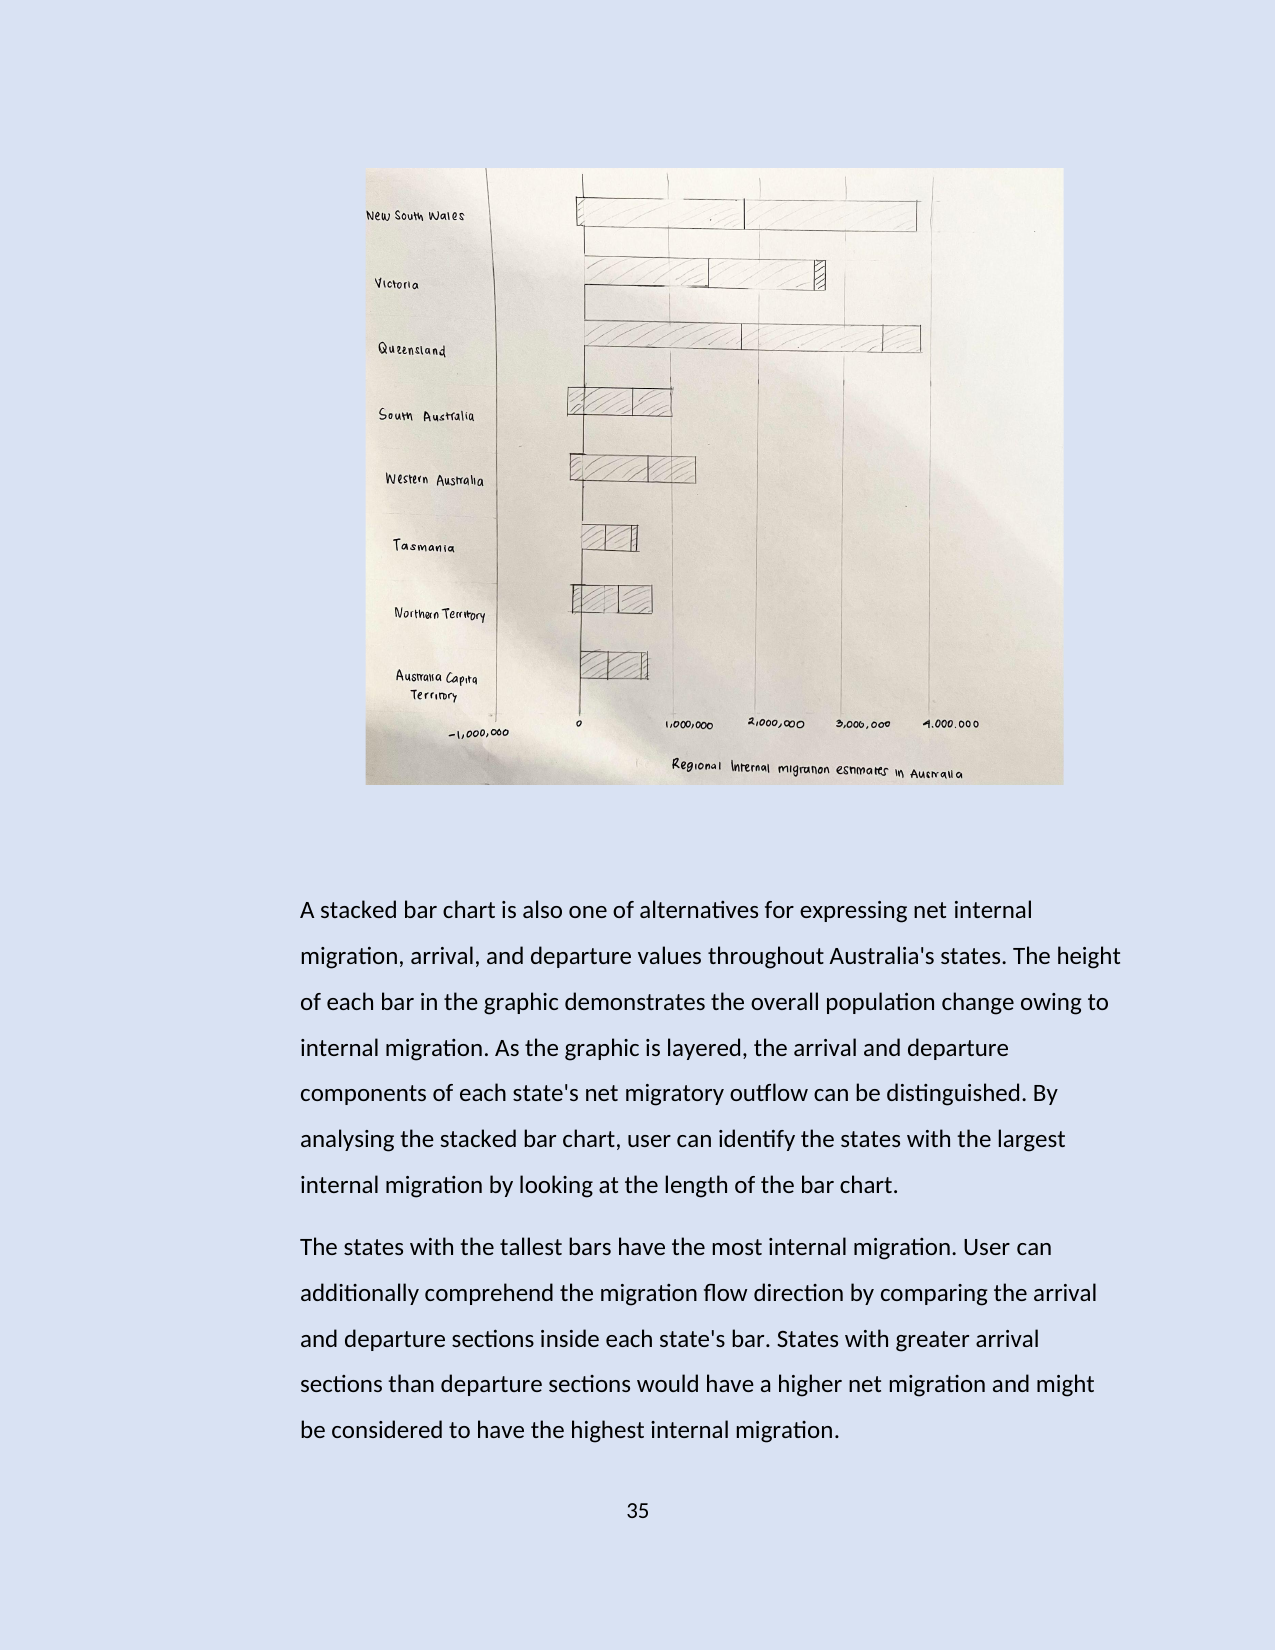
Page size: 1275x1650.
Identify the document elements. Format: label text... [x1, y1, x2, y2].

text The states with the tallest bars have the most internal migration. User can additionally comprehend the migration flow direction by comparing the arrival and departure sections inside each state's bar. States with greater arrival sections than departure sections would have a higher net migration and might be considered to have the highest internal migration. [300, 1231, 1125, 1445]
picture [365, 168, 1064, 785]
text A stacked bar chart is also one of alternatives for expressing net internal migration, arrival, and departure values throughout Australia's states. The height of each bar in the graphic demonstrates the overall population change owing to internal migration. As the graphic is layered, the arrival and departure components of each state's net migratory outflow can be distinguished. By analysing the stacked bar chart, user can identify the states with the largest internal migration by looking at the length of the bar chart. [300, 895, 1125, 1199]
